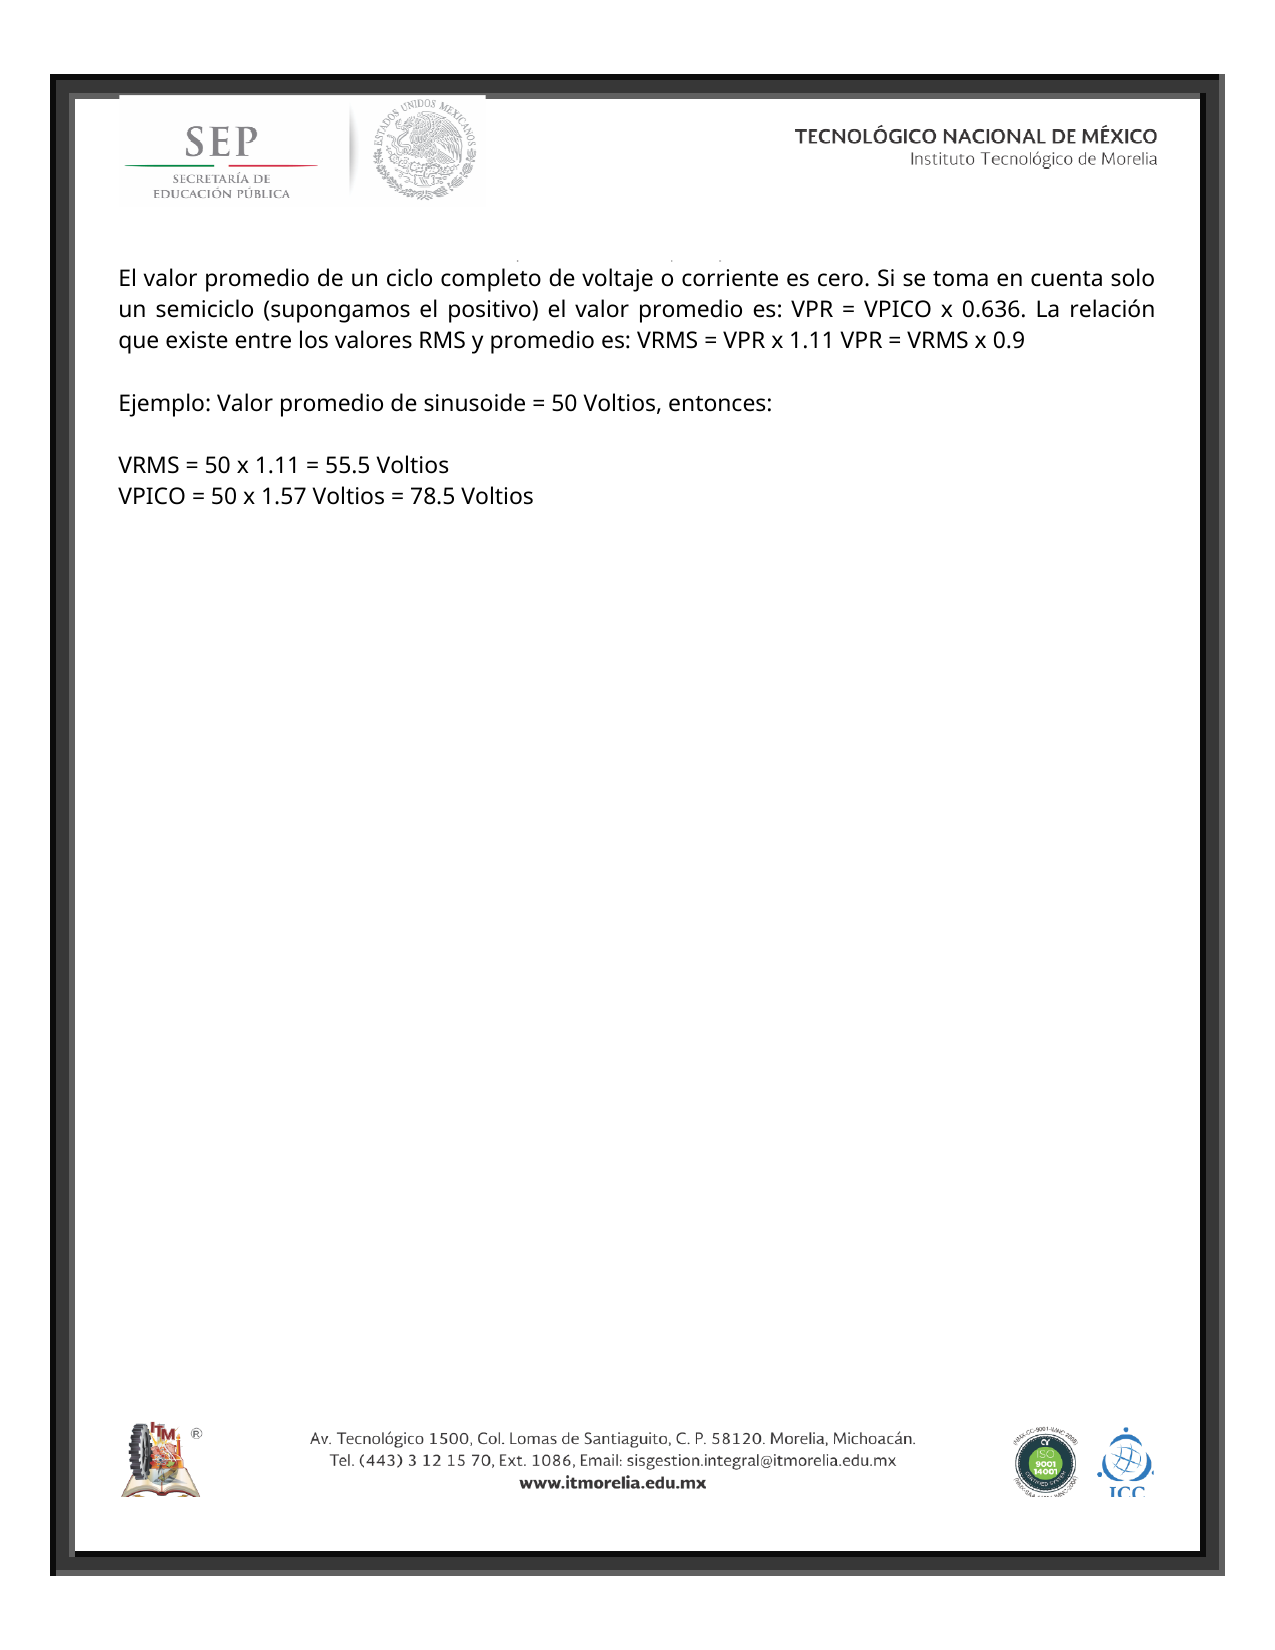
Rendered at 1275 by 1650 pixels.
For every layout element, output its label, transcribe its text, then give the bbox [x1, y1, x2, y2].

text VRMS = 50 x 1.11 = 55.5 Voltios [118, 449, 1157, 480]
text VPICO = 50 x 1.57 Voltios = 78.5 Voltios [118, 480, 1157, 511]
text Ejemplo: Valor promedio de sinusoide = 50 Voltios, entonces: [118, 386, 1157, 418]
picture [119, 95, 1157, 262]
picture [119, 1421, 1154, 1497]
text El valor promedio de un ciclo completo de voltaje o corriente es cero. Si se toma en cuenta solo un semiciclo (supongamos el positivo) el valor promedio es: VPR = VPICO x 0.636. La relación que existe entre los valores RMS y promedio es: VRMS = VPR x 1.11 VPR = VRMS x 0.9 [118, 142, 1157, 355]
